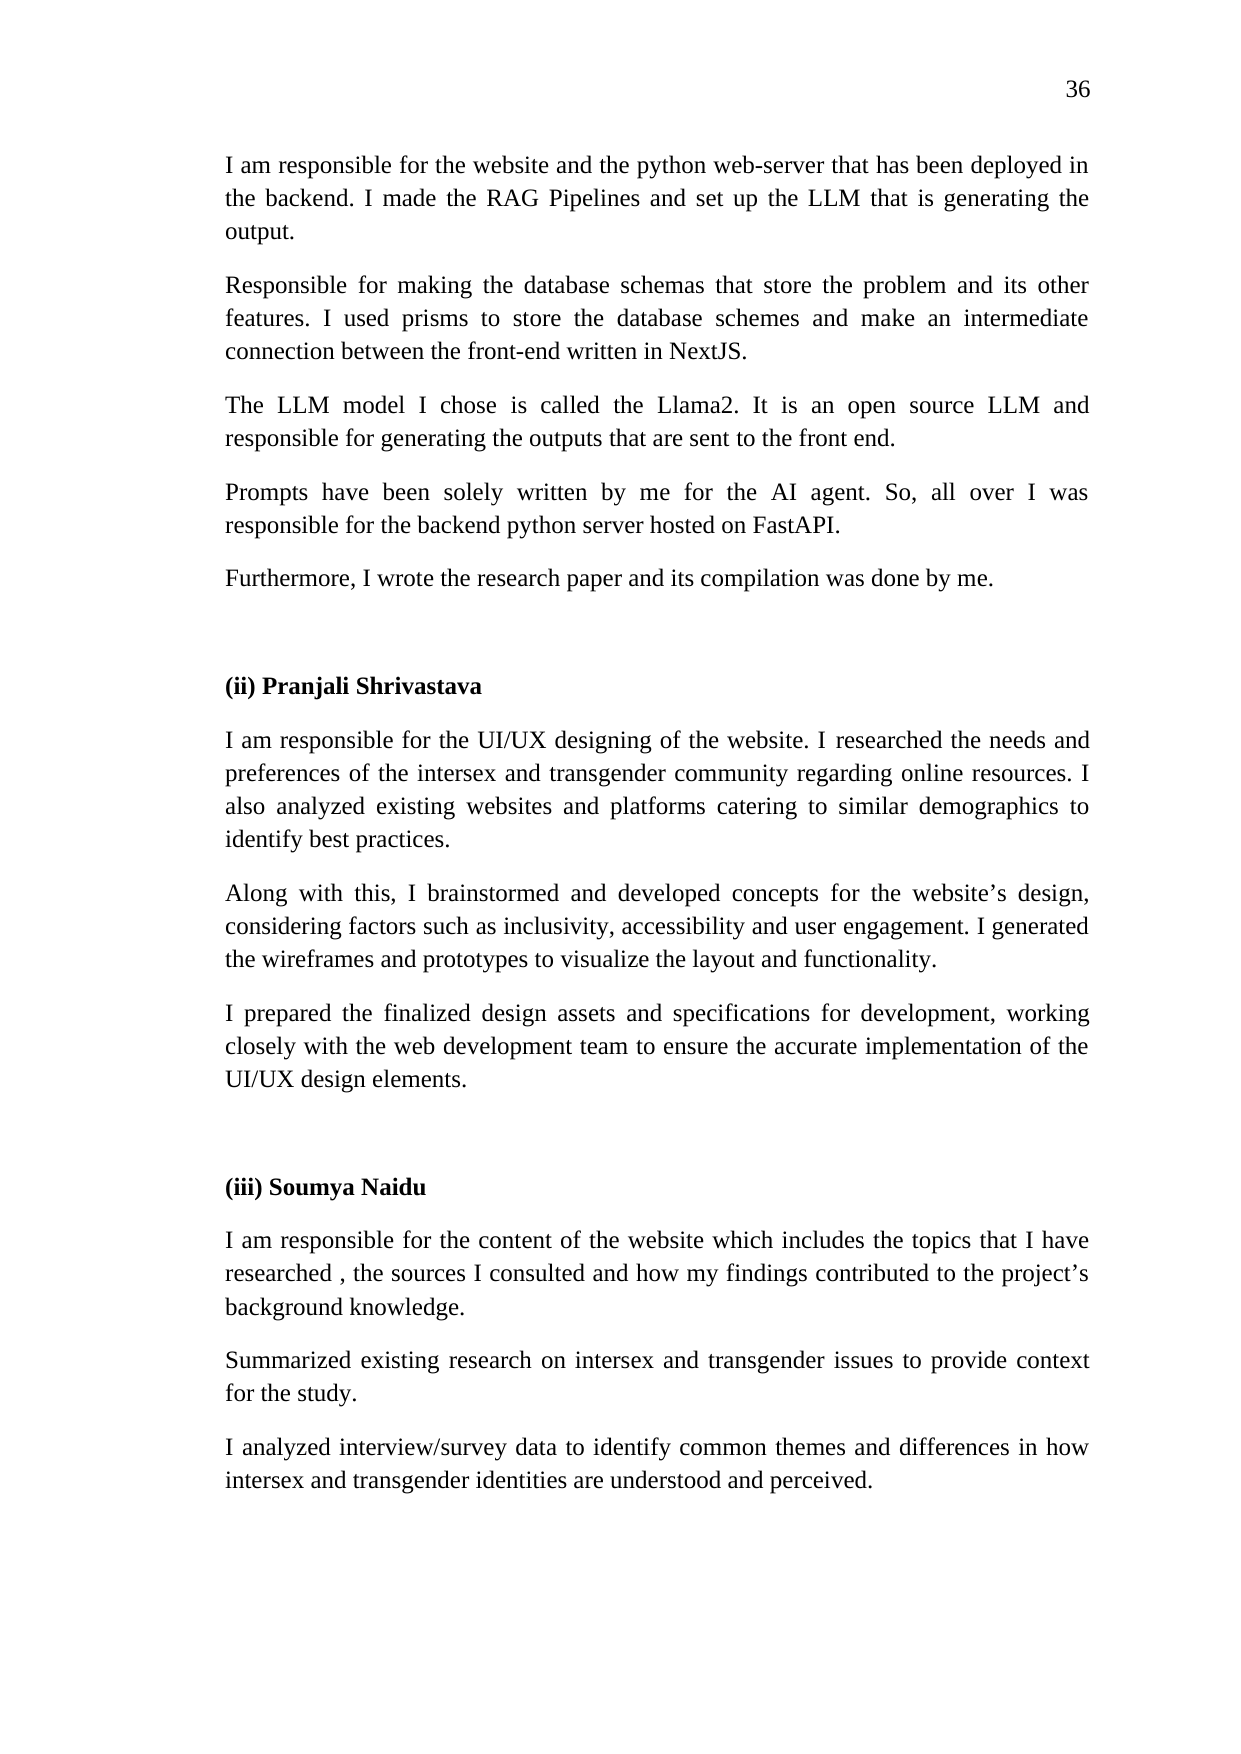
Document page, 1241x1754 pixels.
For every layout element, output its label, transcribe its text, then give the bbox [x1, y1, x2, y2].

text Prompts have been solely written by me for the AI agent. So, all over I was responsible for the backend python server hosted on FastAPI. [225, 477, 1090, 538]
text Along with this, I brainstormed and developed concepts for the website’s design, considering factors such as inclusivity, accessibility and user engagement. I generated the wireframes and prototypes to visualize the layout and functionality. [225, 878, 1090, 973]
text I am responsible for the UI/UX designing of the website. I researched the needs and preferences of the intersex and transgender community regarding online resources. I also analyzed existing websites and platforms catering to similar demographics to identify best practices. [225, 725, 1090, 853]
text The LLM model I chose is called the Llama2. It is an open source LLM and responsible for generating the outputs that are sent to the front end. [225, 390, 1090, 452]
text (iii) Soumya Naidu [225, 1172, 1090, 1200]
text I am responsible for the content of the website which includes the topics that I have researched , the sources I consulted and how my findings contributed to the project’s background knowledge. [225, 1226, 1090, 1320]
text Responsible for making the database schemas that store the problem and its other features. I used prisms to store the database schemes and make an intermediate connection between the front-end written in NextJS. [225, 270, 1090, 365]
text I prepared the finalized design assets and specifications for development, working closely with the web development team to ensure the accurate implementation of the UI/UX design elements. [225, 998, 1090, 1093]
text Summarized existing research on intersex and transgender issues to provide context for the study. [225, 1345, 1090, 1407]
text (ii) Pranjali Shrivastava [225, 671, 1090, 700]
text I am responsible for the website and the python web-server that has been deployed in the backend. I made the RAG Pipelines and set up the LLM that is generating the output. [225, 150, 1090, 245]
text I analyzed interview/survey data to identify common themes and differences in how intersex and transgender identities are understood and perceived. [225, 1432, 1090, 1494]
text Furthermore, I wrote the research paper and its compilation was done by me. [225, 563, 1090, 592]
